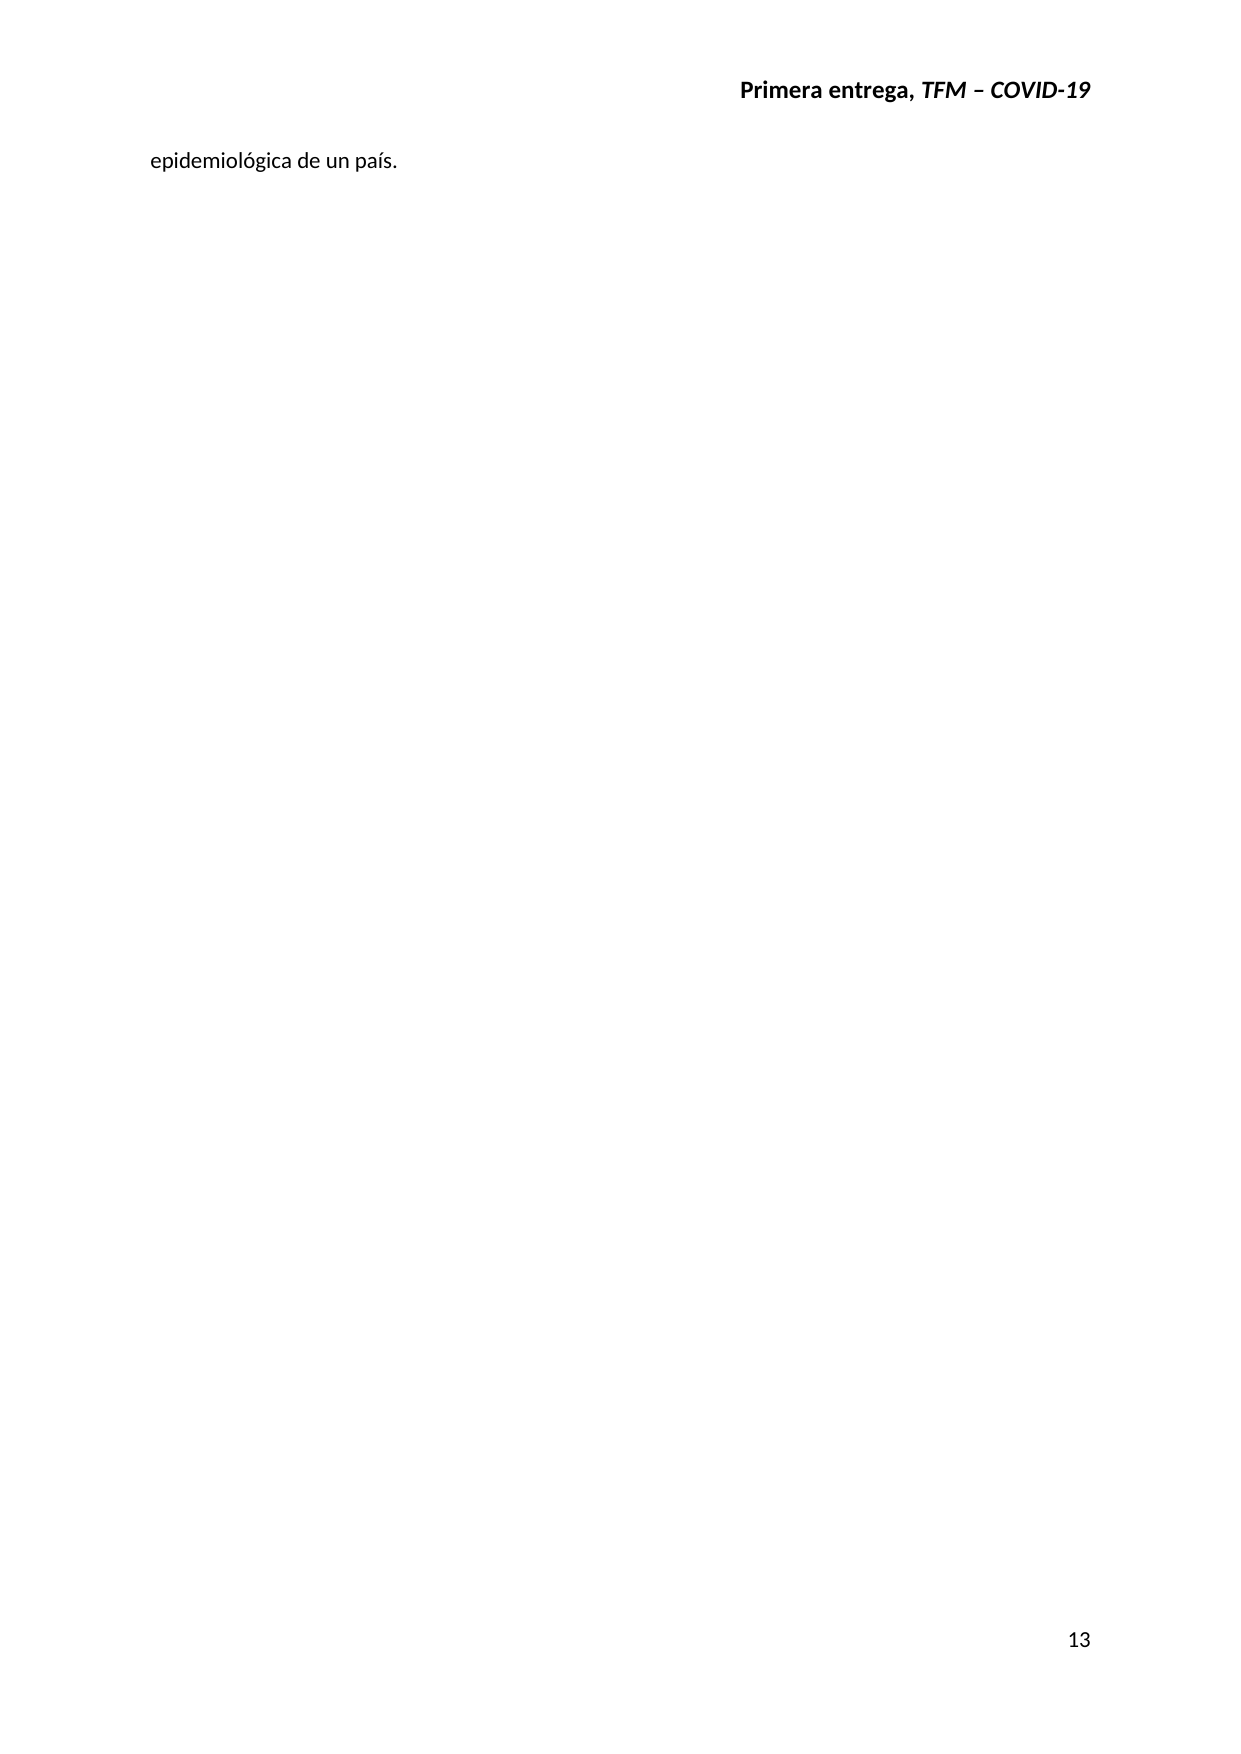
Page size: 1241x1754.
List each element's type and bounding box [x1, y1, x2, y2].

text [150, 146, 1089, 174]
